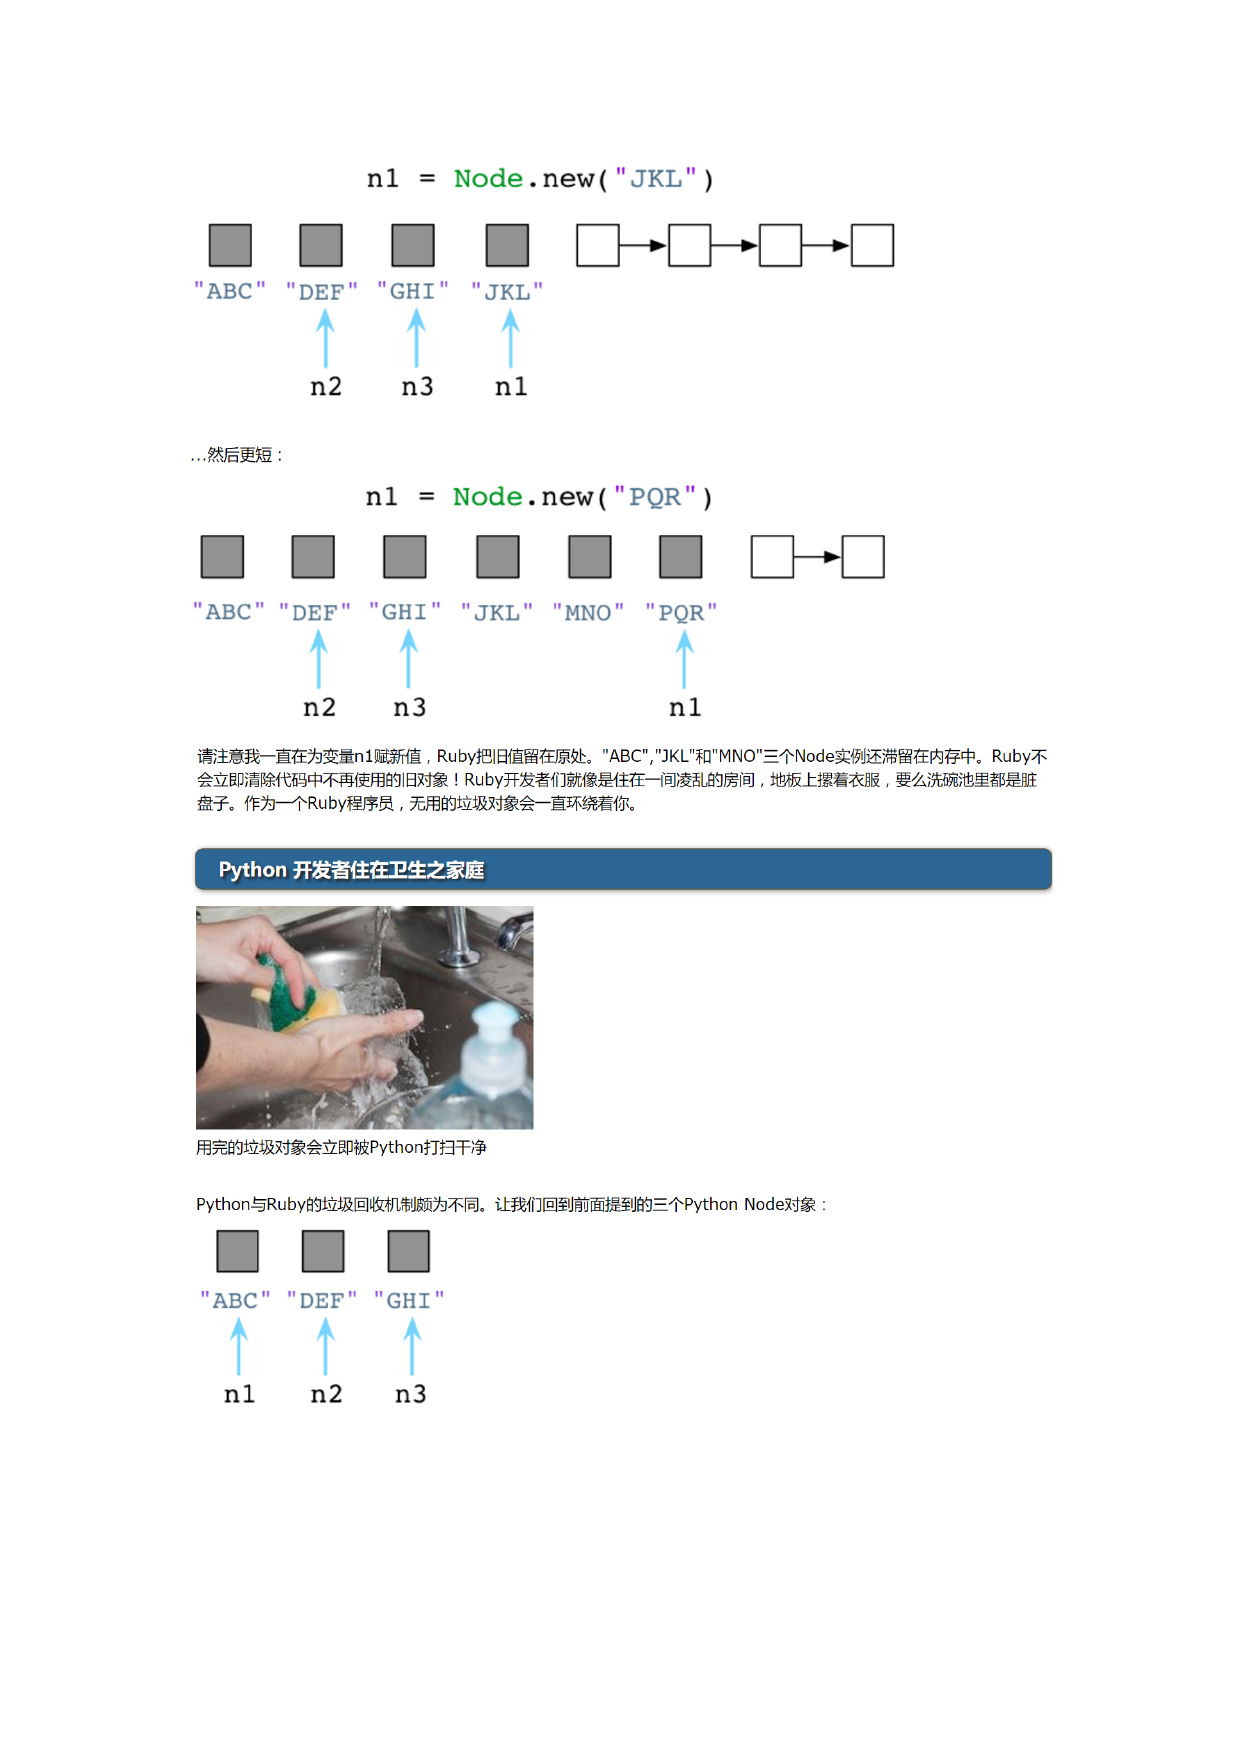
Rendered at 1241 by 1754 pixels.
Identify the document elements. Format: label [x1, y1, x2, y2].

picture [187, 844, 1053, 1407]
picture [187, 747, 1053, 813]
picture [187, 162, 1053, 723]
